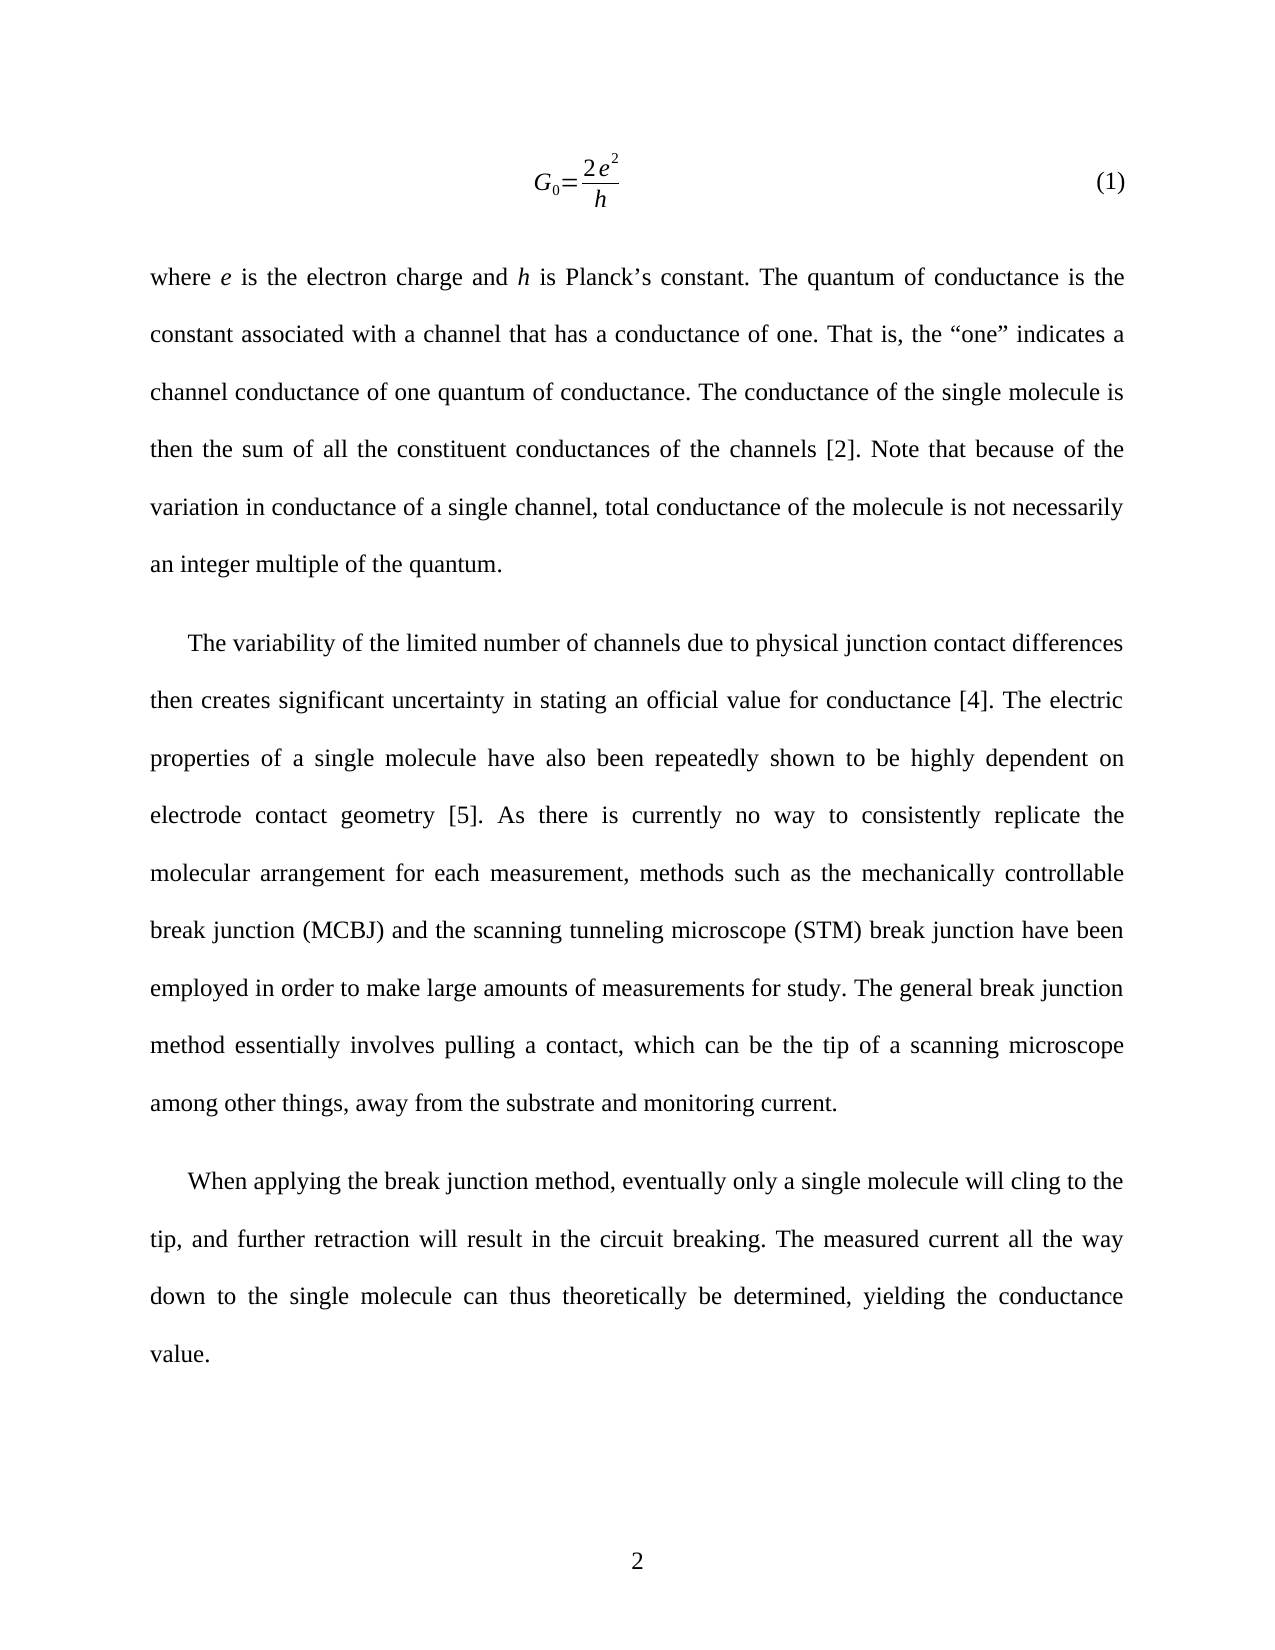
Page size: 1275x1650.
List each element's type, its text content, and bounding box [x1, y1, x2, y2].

text When applying the break junction method, eventually only a single molecule will cling to the tip, and further retraction will result in the circuit breaking. The measured current all the way down to the single molecule can thus theoretically be determined, yielding the conductance value. [150, 1166, 1125, 1367]
text The variability of the limited number of channels due to physical junction contact differences then creates significant uncertainty in stating an official value for conductance [4]. The electric properties of a single molecule have also been repeatedly shown to be highly dependent on electrode contact geometry [5]. As there is currently no way to consistently replicate the molecular arrangement for each measurement, methods such as the mechanically controllable break junction (MCBJ) and the scanning tunneling microscope (STM) break junction have been employed in order to make large amounts of measurements for study. The general break junction method essentially involves pulling a contact, which can be the tip of a scanning microscope among other things, away from the substrate and monitoring current. [150, 628, 1125, 1117]
text where e is the electron charge and h is Planck’s constant. The quantum of conductance is the constant associated with a channel that has a conductance of one. That is, the “one” indicates a channel conductance of one quantum of conductance. The conductance of the single molecule is then the sum of all the constituent conductances of the channels [2]. Note that because of the variation in conductance of a single channel, total conductance of the molecule is not necessarily an integer multiple of the quantum. [150, 262, 1125, 578]
text (1) [150, 150, 1125, 212]
